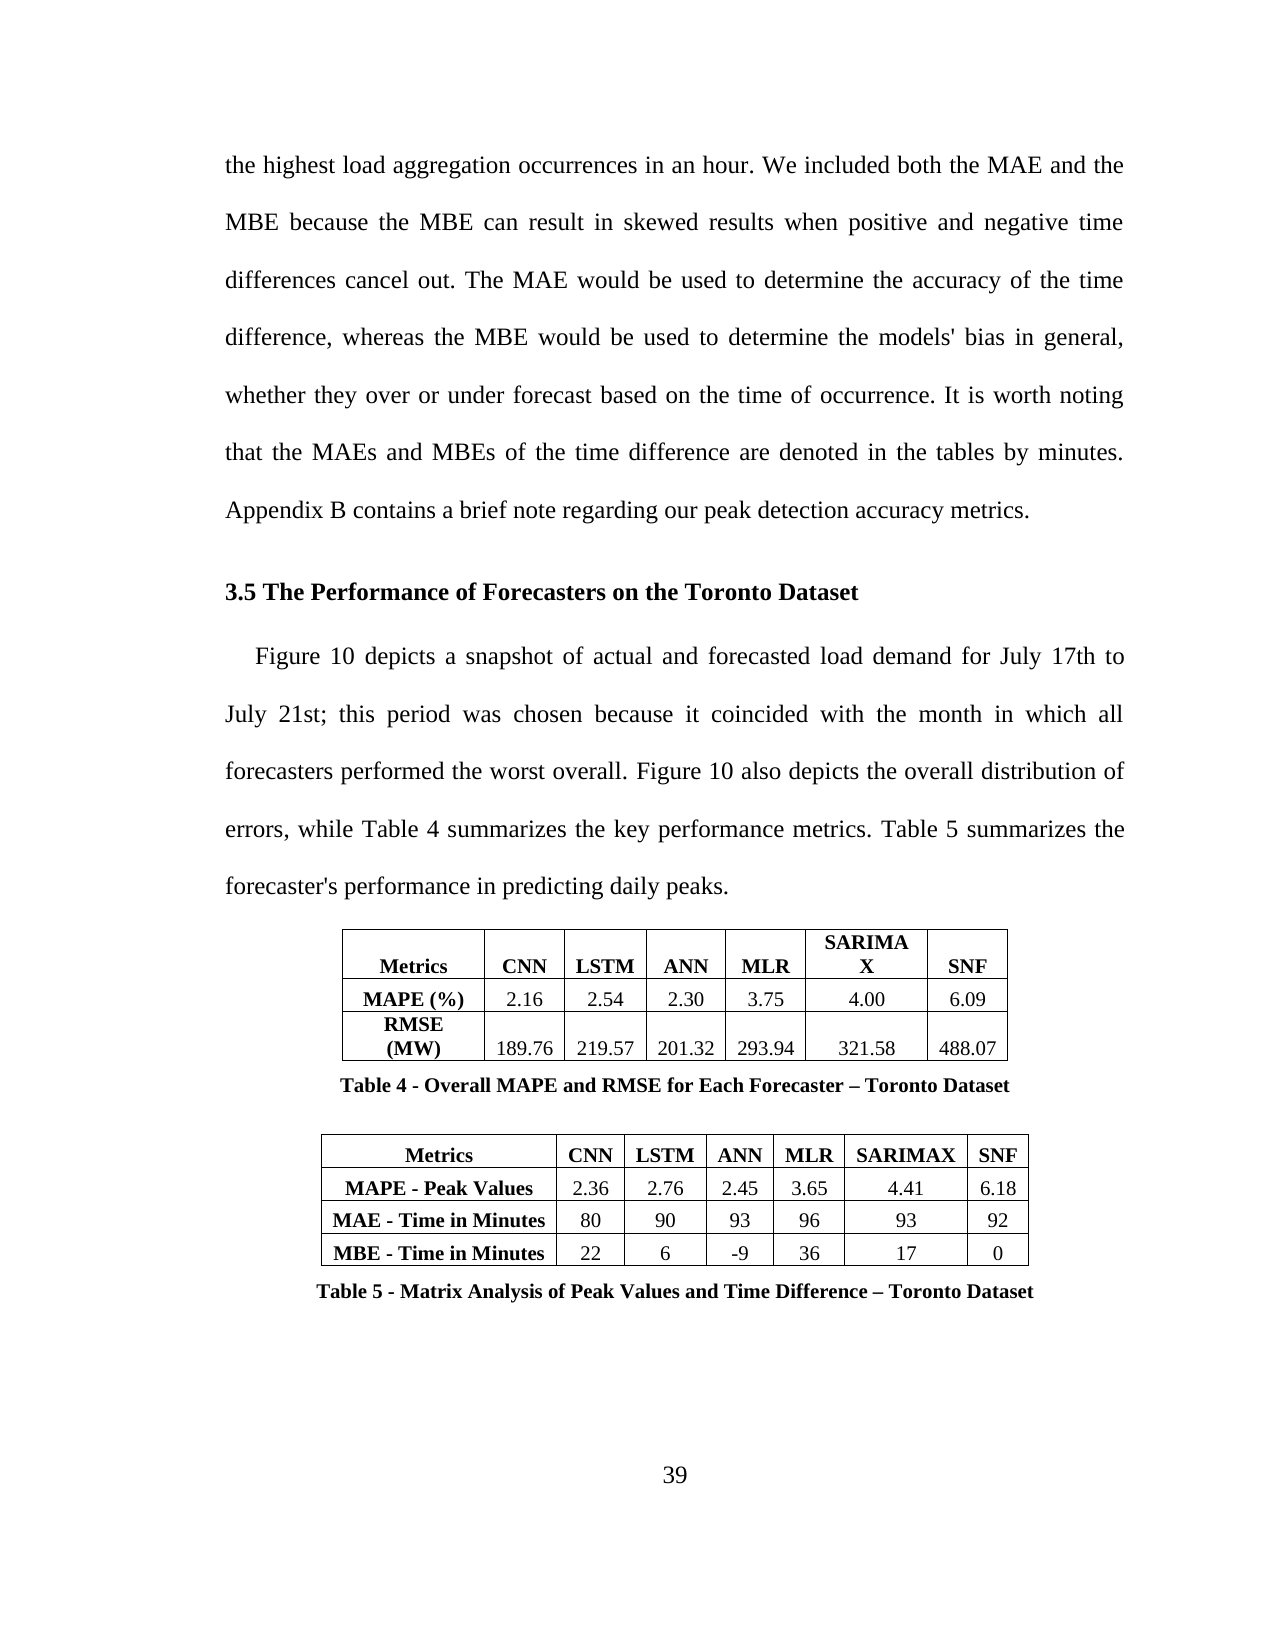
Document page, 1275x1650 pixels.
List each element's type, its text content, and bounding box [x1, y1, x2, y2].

table_cell 321.58 [806, 1012, 927, 1060]
table_cell 6.18 [968, 1168, 1028, 1200]
table_cell 2.30 [647, 979, 725, 1011]
table_cell 3.75 [726, 979, 805, 1011]
table_header Metrics [322, 1135, 556, 1167]
table_cell 4.00 [806, 979, 927, 1011]
table_cell MAE - Time in Minutes [322, 1201, 556, 1232]
table_cell 93 [707, 1201, 773, 1232]
table_header SNF [968, 1135, 1028, 1167]
table_header ANN [707, 1135, 773, 1167]
table_cell 2.54 [565, 979, 646, 1011]
table_header MLR [774, 1135, 844, 1167]
table_cell 96 [774, 1201, 844, 1232]
table_cell 4.41 [845, 1168, 967, 1200]
table_cell MBE - Time in Minutes [322, 1234, 556, 1265]
table_header CNN [557, 1135, 624, 1167]
table_cell 201.32 [647, 1012, 725, 1060]
table_cell 92 [968, 1201, 1028, 1232]
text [225, 150, 1125, 524]
table_cell -9 [707, 1234, 773, 1265]
table_header MLR [726, 930, 805, 978]
table_cell 17 [845, 1234, 967, 1265]
table_cell 80 [557, 1201, 624, 1232]
table_header LSTM [565, 930, 646, 978]
table_cell 93 [845, 1201, 967, 1232]
table_cell RMSE (MW) [343, 1012, 484, 1060]
table_cell MAPE (%) [343, 979, 484, 1011]
table_header ANN [647, 930, 725, 978]
table_cell 2.16 [485, 979, 564, 1011]
table_cell 293.94 [726, 1012, 805, 1060]
text Table 5 - Matrix Analysis of Peak Values and Time Difference – Toronto Dataset [225, 1279, 1125, 1303]
table_header SARIMAX [806, 930, 927, 978]
table_cell 90 [625, 1201, 706, 1232]
table_cell MAPE - Peak Values [322, 1168, 556, 1200]
subtitle 3.5 The Performance of Forecasters on the Toronto Dataset [225, 577, 1125, 606]
table_cell 22 [557, 1234, 624, 1265]
table_cell 36 [774, 1234, 844, 1265]
table_cell 0 [968, 1234, 1028, 1265]
table_header LSTM [625, 1135, 706, 1167]
table_cell 3.65 [774, 1168, 844, 1200]
table_cell 2.45 [707, 1168, 773, 1200]
table_header SNF [928, 930, 1007, 978]
table_cell 488.07 [928, 1012, 1007, 1060]
table_header SARIMAX [845, 1135, 967, 1167]
table_cell 189.76 [485, 1012, 564, 1060]
table_cell 219.57 [565, 1012, 646, 1060]
table_cell 6 [625, 1234, 706, 1265]
table_cell 2.36 [557, 1168, 624, 1200]
table_cell 6.09 [928, 979, 1007, 1011]
text Figure 10 depicts a snapshot of actual and forecasted load demand for July 17th to July 21st; this period was chosen because it coincided with the month in which all forecasters performed the worst overall. Figure 10 also depicts the overall distribution of errors, while Table 4 summarizes the key performance metrics. Table 5 summarizes the forecaster's performance in predicting daily peaks. [225, 641, 1125, 900]
table_header Metrics [343, 930, 484, 978]
table_cell 2.76 [625, 1168, 706, 1200]
table_header CNN [485, 930, 564, 978]
